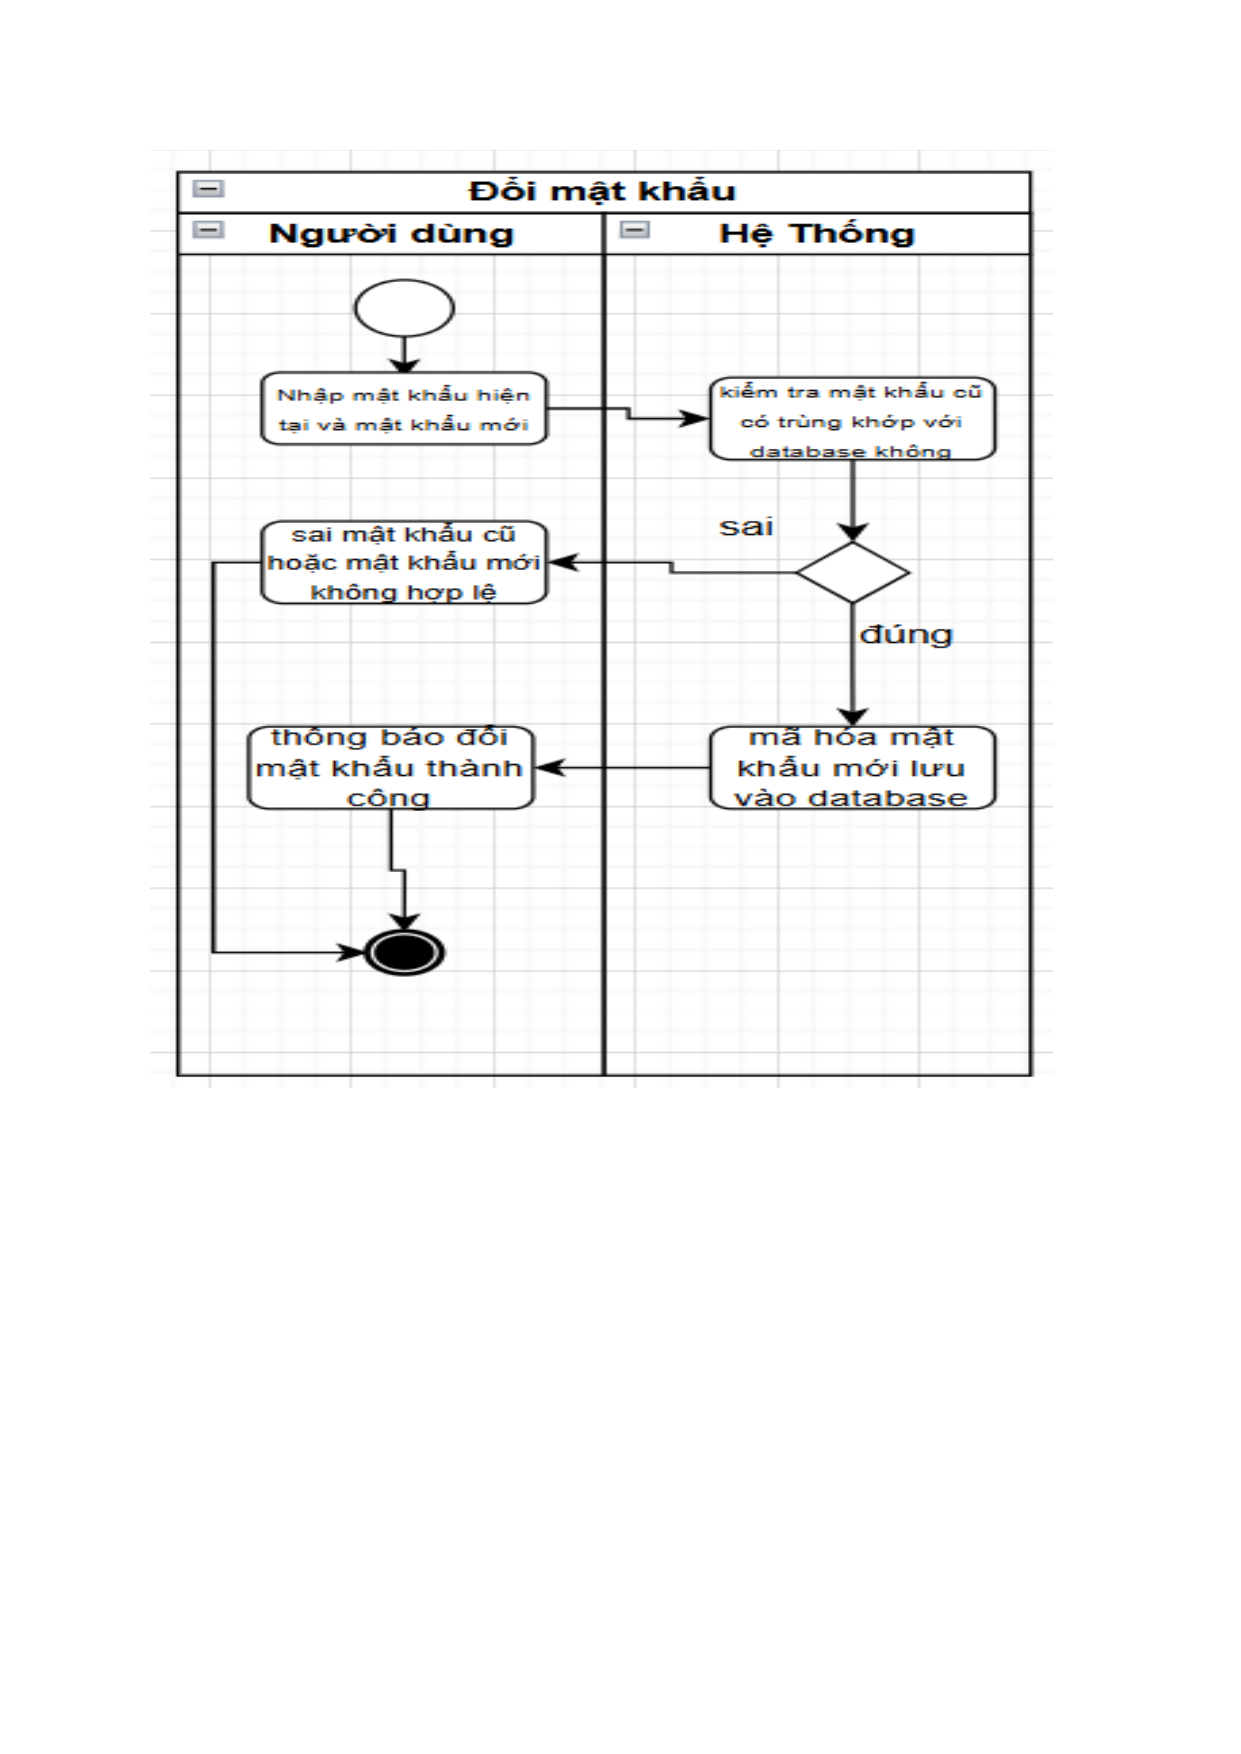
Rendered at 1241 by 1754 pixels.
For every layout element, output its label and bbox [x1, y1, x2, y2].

picture [150, 150, 1054, 1088]
